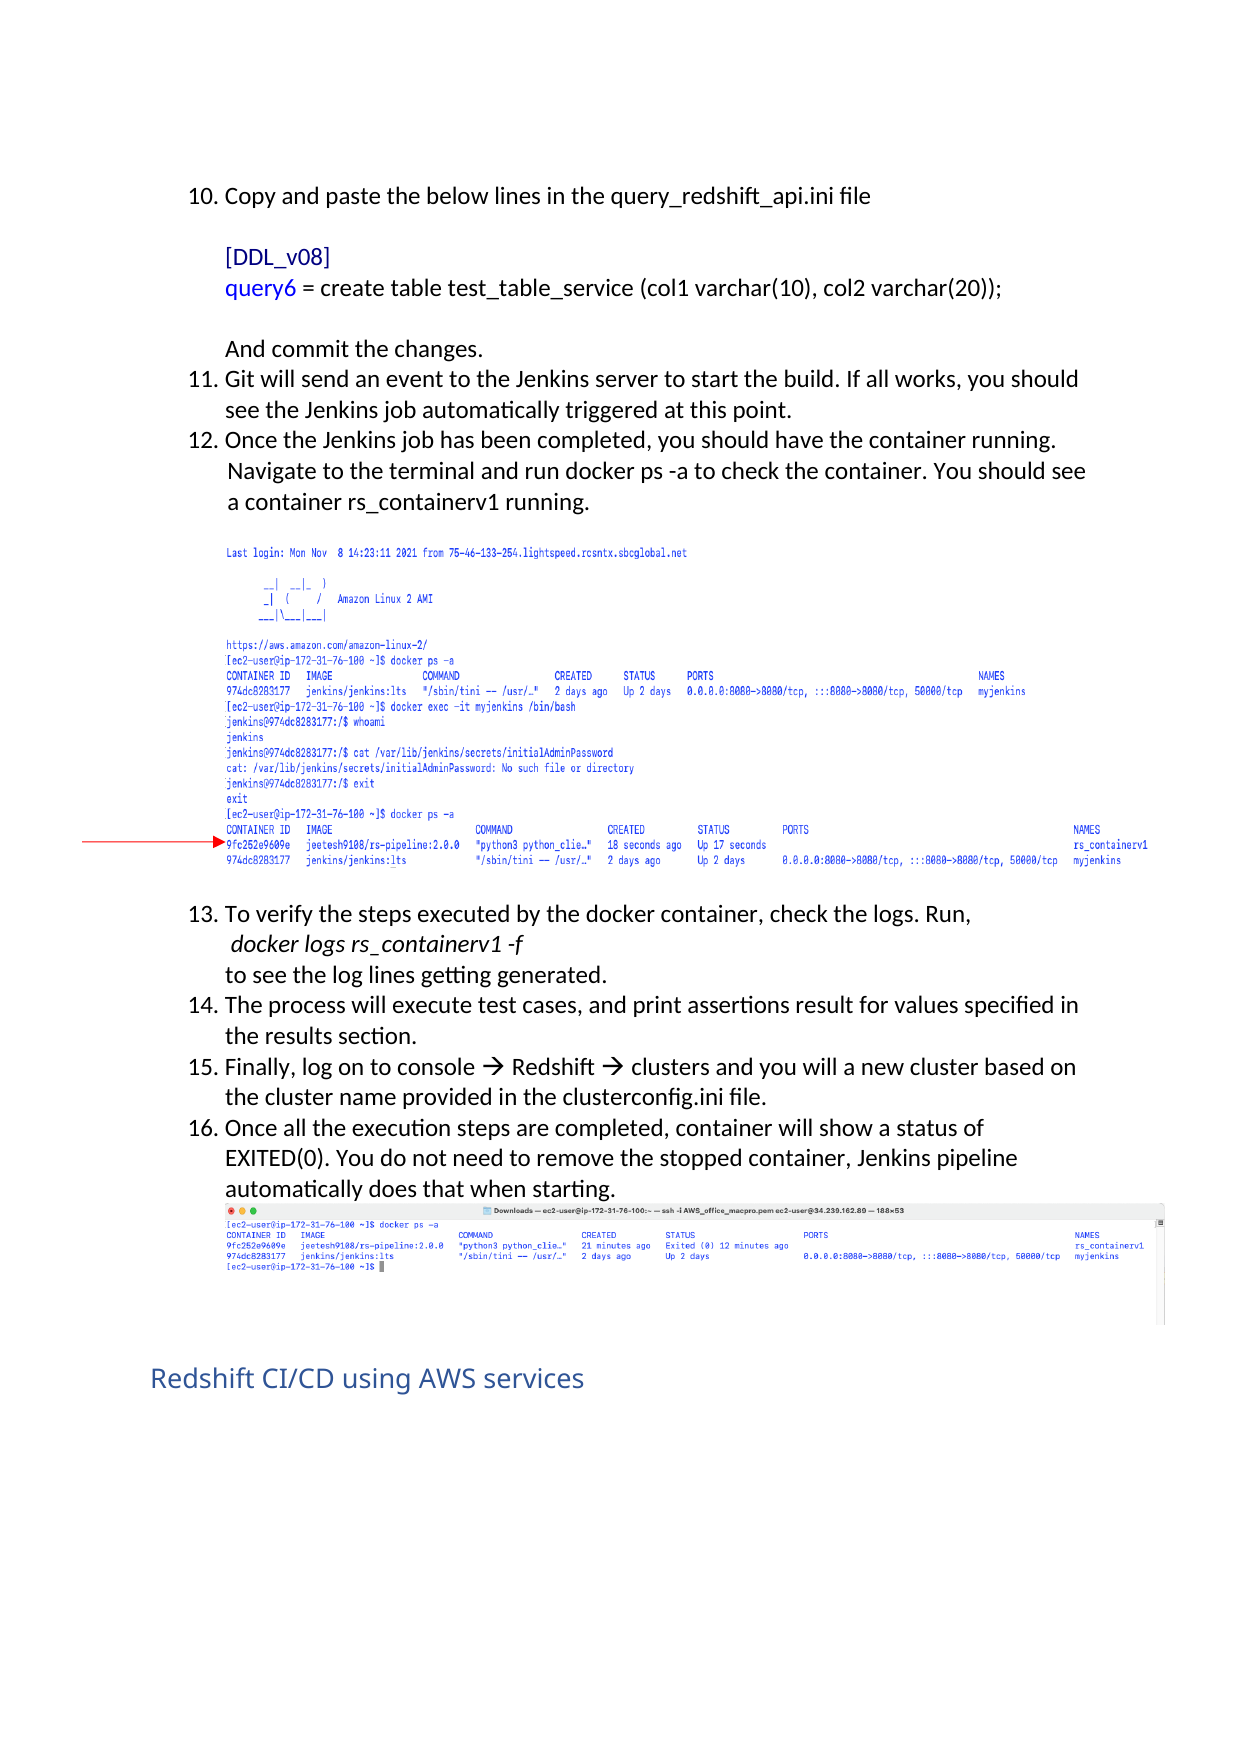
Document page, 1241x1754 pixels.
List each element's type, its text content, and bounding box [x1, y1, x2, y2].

picture [225, 546, 1165, 868]
text the results section. [187, 1020, 1090, 1051]
text a container rs_containerv1 running. [187, 486, 1090, 516]
text 16. Once all the execution steps are completed, container will show a status of [187, 1112, 1090, 1142]
text Navigate to the terminal and run docker ps -a to check the container. You should see [187, 455, 1090, 486]
text 14. The process will execute test cases, and print assertions result for values specified in [187, 990, 1090, 1020]
text [DDL_v08] query6 = create table test_table_service (col1 varchar(10), col2 varchar(20)); [225, 242, 1090, 303]
text EXITED(0). You do not need to remove the stopped container, Jenkins pipeline [187, 1142, 1090, 1173]
list docker logs rs_containerv1 -f [225, 929, 1090, 959]
subtitle Redshift CI/CD using AWS services [150, 1359, 1090, 1396]
text 10. Copy and paste the below lines in the query_redshift_api.ini file [187, 181, 1090, 211]
text the cluster name provided in the clusterconfig.ini file. [187, 1081, 1090, 1112]
text 12. Once the Jenkins job has been completed, you should have the container running. [187, 425, 1090, 455]
picture [225, 1203, 1165, 1325]
text 13. To verify the steps executed by the docker container, check the logs. Run, [187, 898, 1090, 929]
text 11. Git will send an event to the Jenkins server to start the build. If all works, you should [187, 364, 1090, 394]
text 15. Finally, log on to console Redshift clusters and you will a new cluster based on [187, 1051, 1090, 1081]
list to see the log lines getting generated. [225, 959, 1090, 990]
text automatically does that when starting. [187, 1173, 1090, 1203]
text And commit the changes. [225, 333, 1090, 364]
text see the Jenkins job automatically triggered at this point. [187, 394, 1090, 425]
